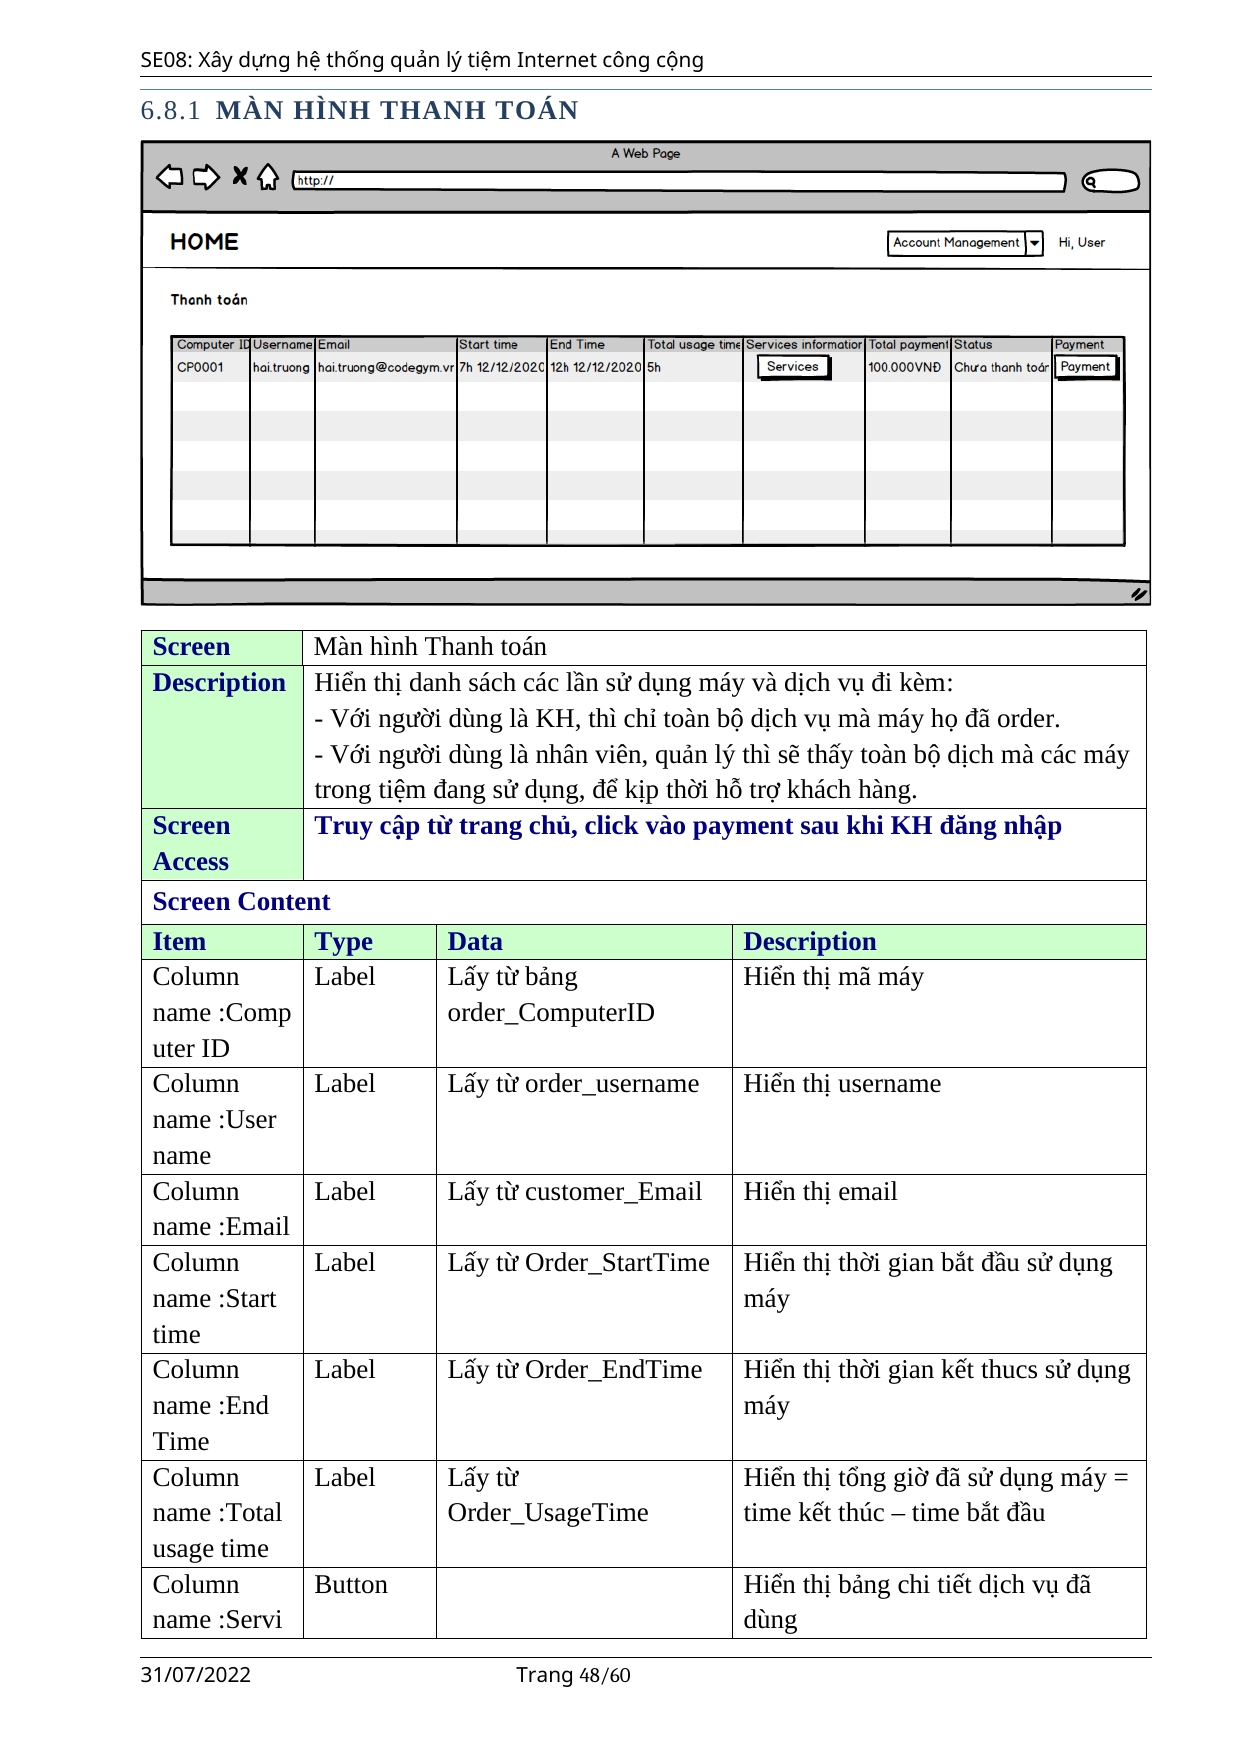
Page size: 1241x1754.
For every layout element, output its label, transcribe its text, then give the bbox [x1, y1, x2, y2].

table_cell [142, 1568, 303, 1638]
table_cell Button [304, 1568, 436, 1638]
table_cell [733, 1568, 1146, 1638]
table_cell Hiển thị thời gian kết thucs sử dụng máy [733, 1354, 1146, 1459]
table_cell Hiển thị tổng giờ đã sử dụng máy = time kết thúc – time bắt đầu [733, 1461, 1146, 1567]
table_cell Lấy từ order_username [437, 1068, 732, 1174]
table_cell Hiển thị thời gian bắt đầu sử dụng máy [733, 1246, 1146, 1352]
table_header Màn hình Thanh toán [303, 631, 1146, 665]
table_cell Label [304, 1461, 436, 1567]
table_cell Column name :User name [142, 1068, 303, 1174]
table_cell Description [733, 925, 1146, 959]
table_cell Lấy từ customer_Email [437, 1175, 732, 1245]
table_cell Label [304, 1354, 436, 1459]
table_cell Column name :Computer ID [142, 960, 303, 1067]
table_cell Label [304, 1068, 436, 1174]
table_cell Label [304, 1175, 436, 1245]
table_cell Column name :End Time [142, 1354, 303, 1459]
table_cell Hiển thị danh sách các lần sử dụng máy và dịch vụ đi kèm: - Với người dùng là KH, thì chỉ toàn bộ dịch vụ mà máy họ đã order. - Với người dùng là nhân viên, quản lý thì sẽ thấy toàn bộ dịch mà các máy trong tiệm đang sử dụng, để kịp thời hỗ trợ khách hàng. [304, 666, 1146, 808]
table_cell Label [304, 1246, 436, 1352]
table_cell Type [304, 925, 436, 959]
table_cell Column name :Start time [142, 1246, 303, 1352]
table_cell Hiển thị email [733, 1175, 1146, 1245]
table_cell Data [437, 925, 732, 959]
table_cell Column name :Total usage time [142, 1461, 303, 1567]
table_cell Description [142, 666, 303, 808]
table_cell Truy cập từ trang chủ, click vào payment sau khi KH đăng nhập [304, 809, 1146, 879]
table_cell Label [304, 960, 436, 1067]
table_cell Hiển thị mã máy [733, 960, 1146, 1067]
table_cell Lấy từ Order_UsageTime [437, 1461, 732, 1567]
table_cell Hiển thị username [733, 1068, 1146, 1174]
table_cell Column name :Email [142, 1175, 303, 1245]
table_cell [437, 1568, 732, 1638]
table_cell Lấy từ bảng order_ComputerID [437, 960, 732, 1067]
picture [140, 140, 1152, 606]
table_header Screen [142, 631, 302, 665]
table_cell Screen Content [142, 881, 1146, 924]
table_cell Item [142, 925, 303, 959]
table_cell Lấy từ Order_StartTime [437, 1246, 732, 1352]
subtitle Màn hình thanh toán [140, 90, 1152, 126]
table_cell Lấy từ Order_EndTime [437, 1354, 732, 1459]
table_cell Screen Access [142, 809, 303, 879]
